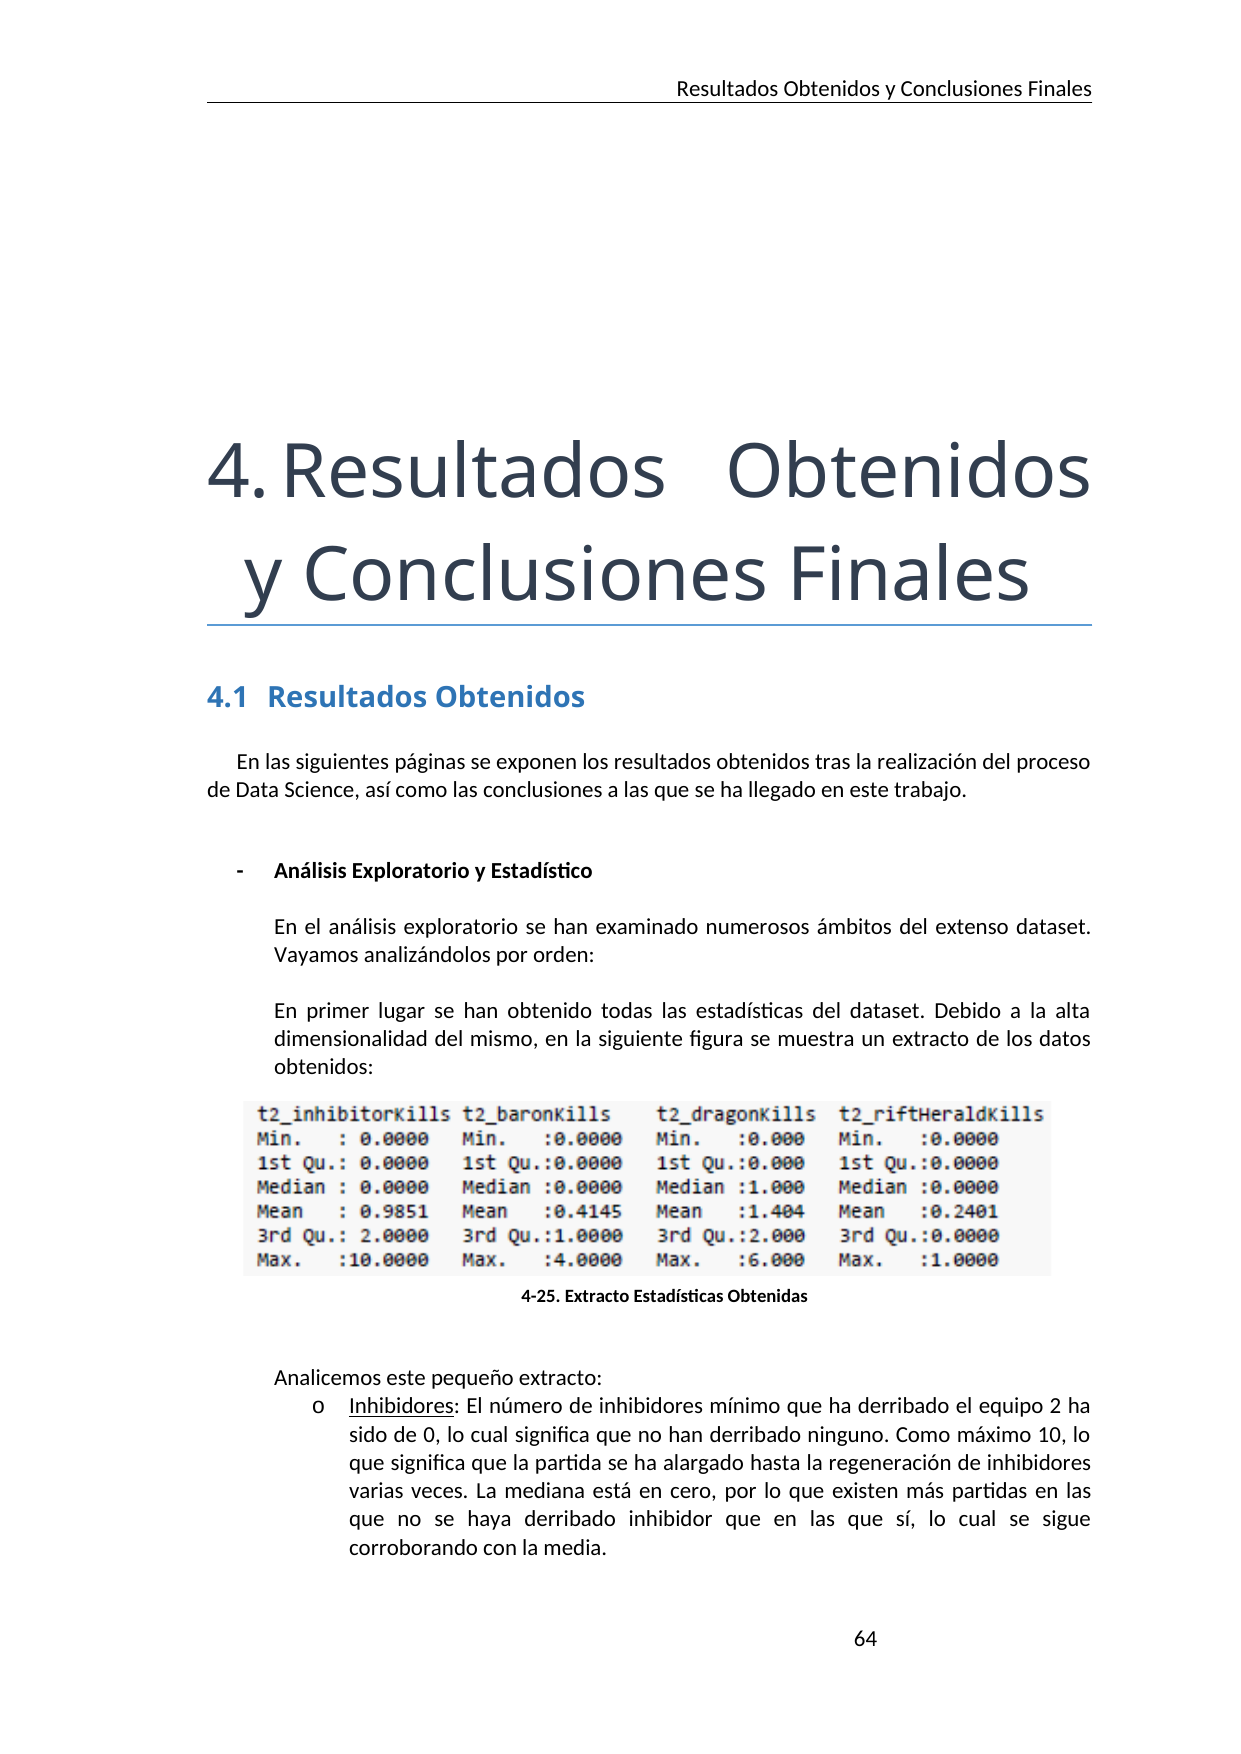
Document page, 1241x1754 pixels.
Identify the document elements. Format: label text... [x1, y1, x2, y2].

list Análisis Exploratorio y Estadístico [236, 856, 1092, 884]
picture [243, 1101, 1057, 1276]
list En el análisis exploratorio se han examinado numerosos ámbitos del extenso dataset. Vayamos analizándolos por orden: [274, 912, 1092, 968]
text En las siguientes páginas se exponen los resultados obtenidos tras la realización del proceso de Data Science, así como las conclusiones a las que se ha llegado en este trabajo. [207, 747, 1092, 803]
subtitle Resultados Obtenidos y Conclusiones Finales [207, 418, 1092, 624]
subtitle Resultados Obtenidos [207, 676, 1092, 716]
list Analicemos este pequeño extracto: [274, 1363, 1092, 1391]
list En primer lugar se han obtenido todas las estadísticas del dataset. Debido a la alta dimensionalidad del mismo, en la siguiente figura se muestra un extracto de los datos obtenidos: [274, 996, 1092, 1080]
list Inhibidores: El número de inhibidores mínimo que ha derribado el equipo 2 ha sido de 0, lo cual significa que no han derribado ninguno. Como máximo 10, lo que significa que la partida se ha alargado hasta la regeneración de inhibidores varias veces. La mediana está en cero, por lo que existen más partidas en las que no se haya derribado inhibidor que en las que sí, lo cual se sigue corroborando con la media. [311, 1391, 1092, 1561]
